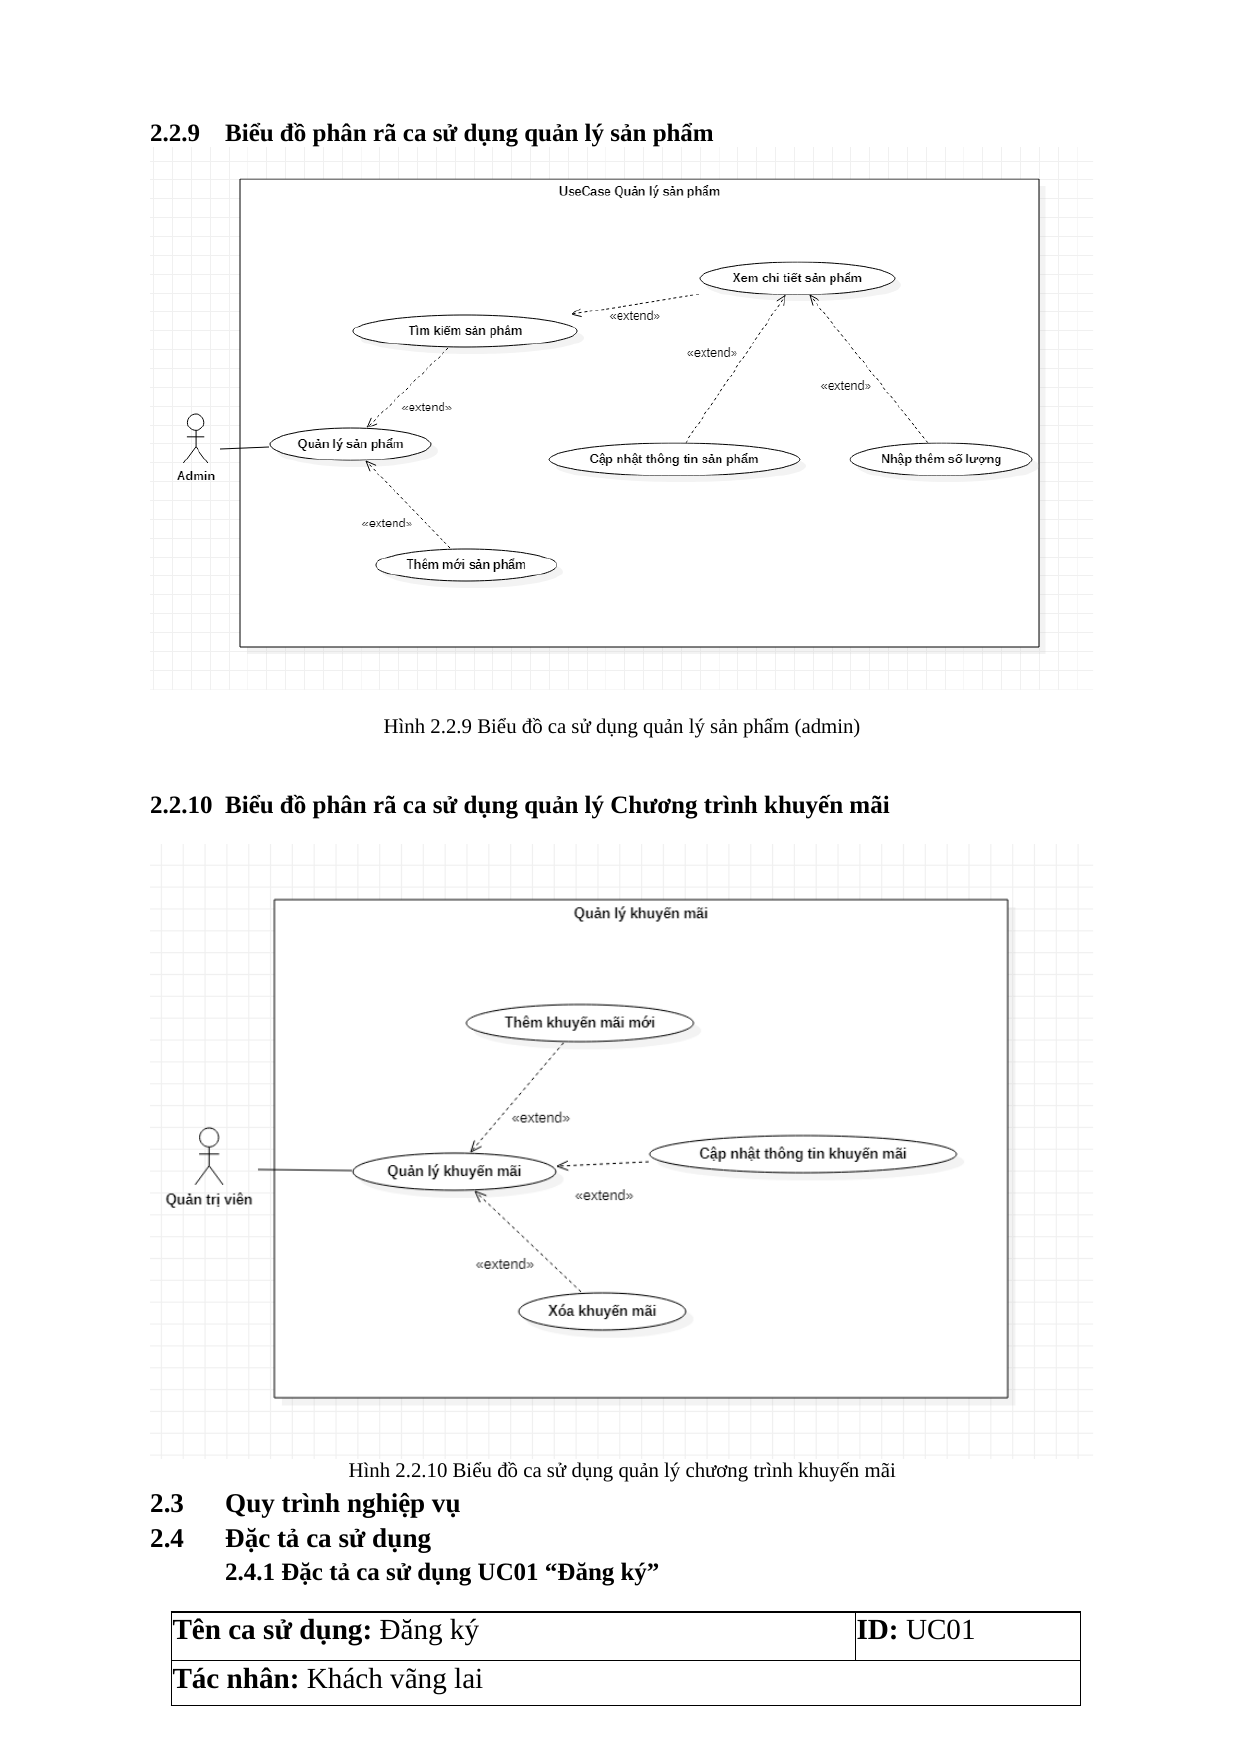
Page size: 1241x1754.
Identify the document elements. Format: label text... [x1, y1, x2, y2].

table_header ID: UC01 [856, 1613, 1080, 1660]
picture [150, 844, 1094, 1459]
subtitle 2.3 Quy trình nghiệp vụ [150, 1487, 1094, 1518]
subtitle 2.4 Đặc tả ca sử dụng [150, 1522, 1094, 1553]
table_header Tên ca sử dụng: Đăng ký [172, 1613, 855, 1660]
text Hình 2.2.9 Biểu đồ ca sử dụng quản lý sản phẩm (admin) [150, 714, 1094, 738]
subtitle 2.2.10 Biểu đồ phân rã ca sử dụng quản lý Chương trình khuyến mãi [150, 790, 1094, 819]
picture [150, 147, 1094, 690]
subtitle 2.2.9 Biểu đồ phân rã ca sử dụng quản lý sản phẩm [150, 118, 1094, 147]
subtitle 2.4.1 Đặc tả ca sử dụng UC01 “Đăng ký” [225, 1557, 1094, 1586]
text Hình 2.2.10 Biểu đồ ca sử dụng quản lý chương trình khuyến mãi [150, 1459, 1094, 1482]
table_cell Tác nhân: Khách vãng lai [172, 1661, 1080, 1705]
